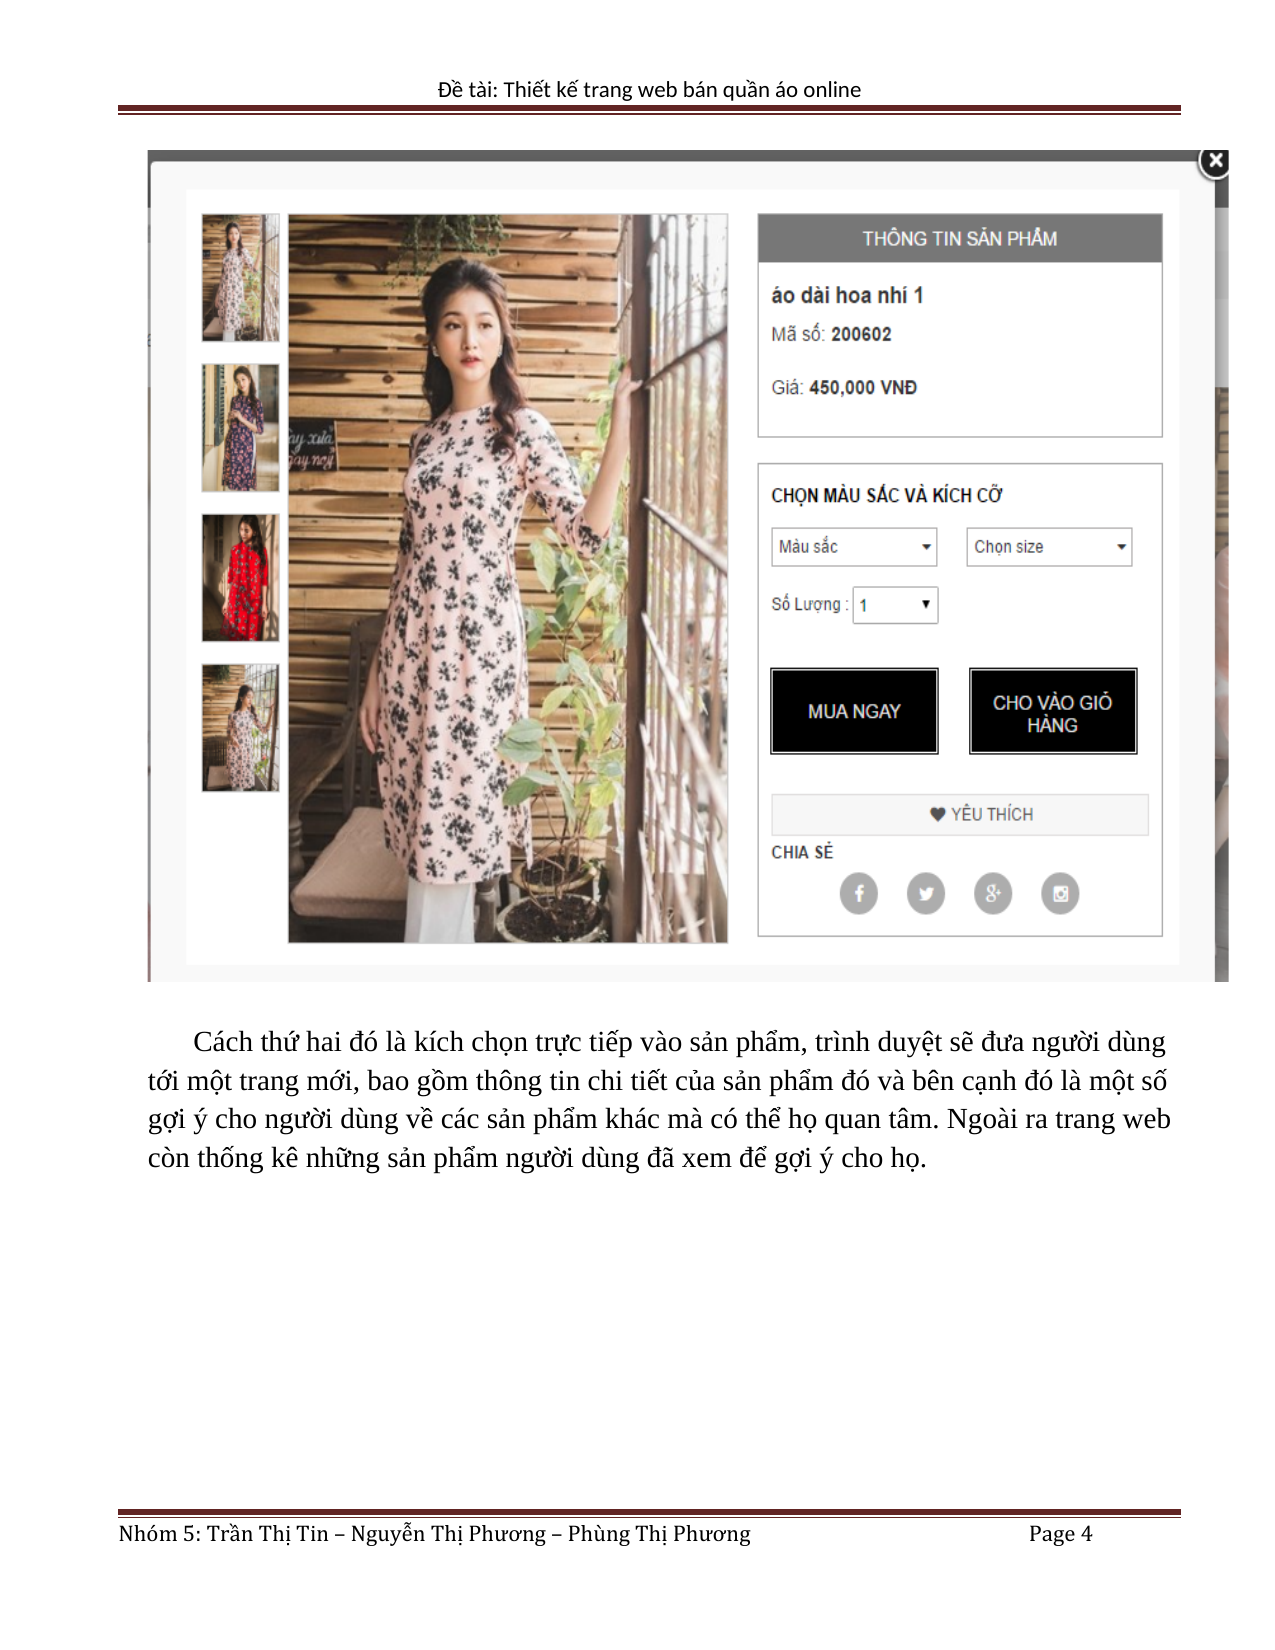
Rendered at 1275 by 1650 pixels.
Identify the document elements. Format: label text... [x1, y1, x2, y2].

picture [147, 150, 1229, 982]
list Cách thứ hai đó là kích chọn trực tiếp vào sản phẩm, trình duyệt sẽ đưa người dùng tới một trang mới, bao gồm thông tin chi tiết của sản phẩm đó và bên cạnh đó là một số gợi ý cho người dùng về các sản phẩm khác mà có thể họ quan tâm. Ngoài ra trang web còn thống kê những sản phẩm người dùng đã xem để gợi ý cho họ. [148, 1024, 1181, 1173]
